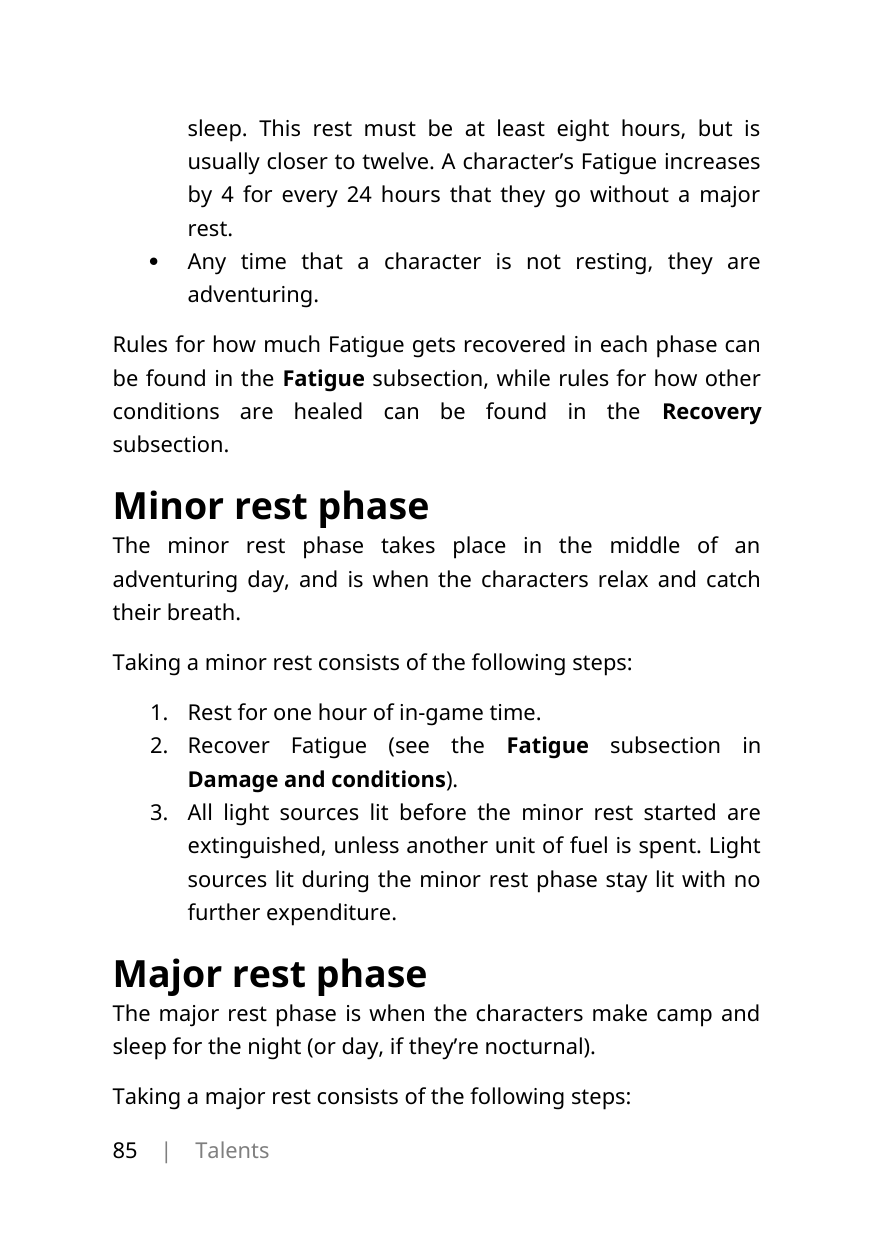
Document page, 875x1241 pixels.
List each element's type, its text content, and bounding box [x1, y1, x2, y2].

text The minor rest phase takes place in the middle of an adventuring day, and is when the characters relax and catch their breath. [112, 530, 762, 627]
text Taking a minor rest consists of the following steps: [112, 647, 762, 677]
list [150, 112, 762, 242]
text Rules for how much Fatigue gets recovered in each phase can be found in the Fatigue subsection, while rules for how other conditions are healed can be found in the Recovery subsection. [112, 329, 762, 459]
text Taking a major rest consists of the following steps: [112, 1081, 762, 1111]
subtitle Major rest phase [112, 947, 762, 998]
list Rest for one hour of in-game time. [150, 697, 762, 727]
text The major rest phase is when the characters make camp and sleep for the night (or day, if they’re nocturnal). [112, 998, 762, 1061]
list Any time that a character is not resting, they are adventuring. [150, 246, 762, 309]
list All light sources lit before the minor rest started are extinguished, unless another unit of fuel is spent. Light sources lit during the minor rest phase stay lit with no further expenditure. [150, 797, 762, 927]
subtitle Minor rest phase [112, 479, 762, 530]
list Recover Fatigue (see the Fatigue subsection in Damage and conditions). [150, 730, 762, 793]
